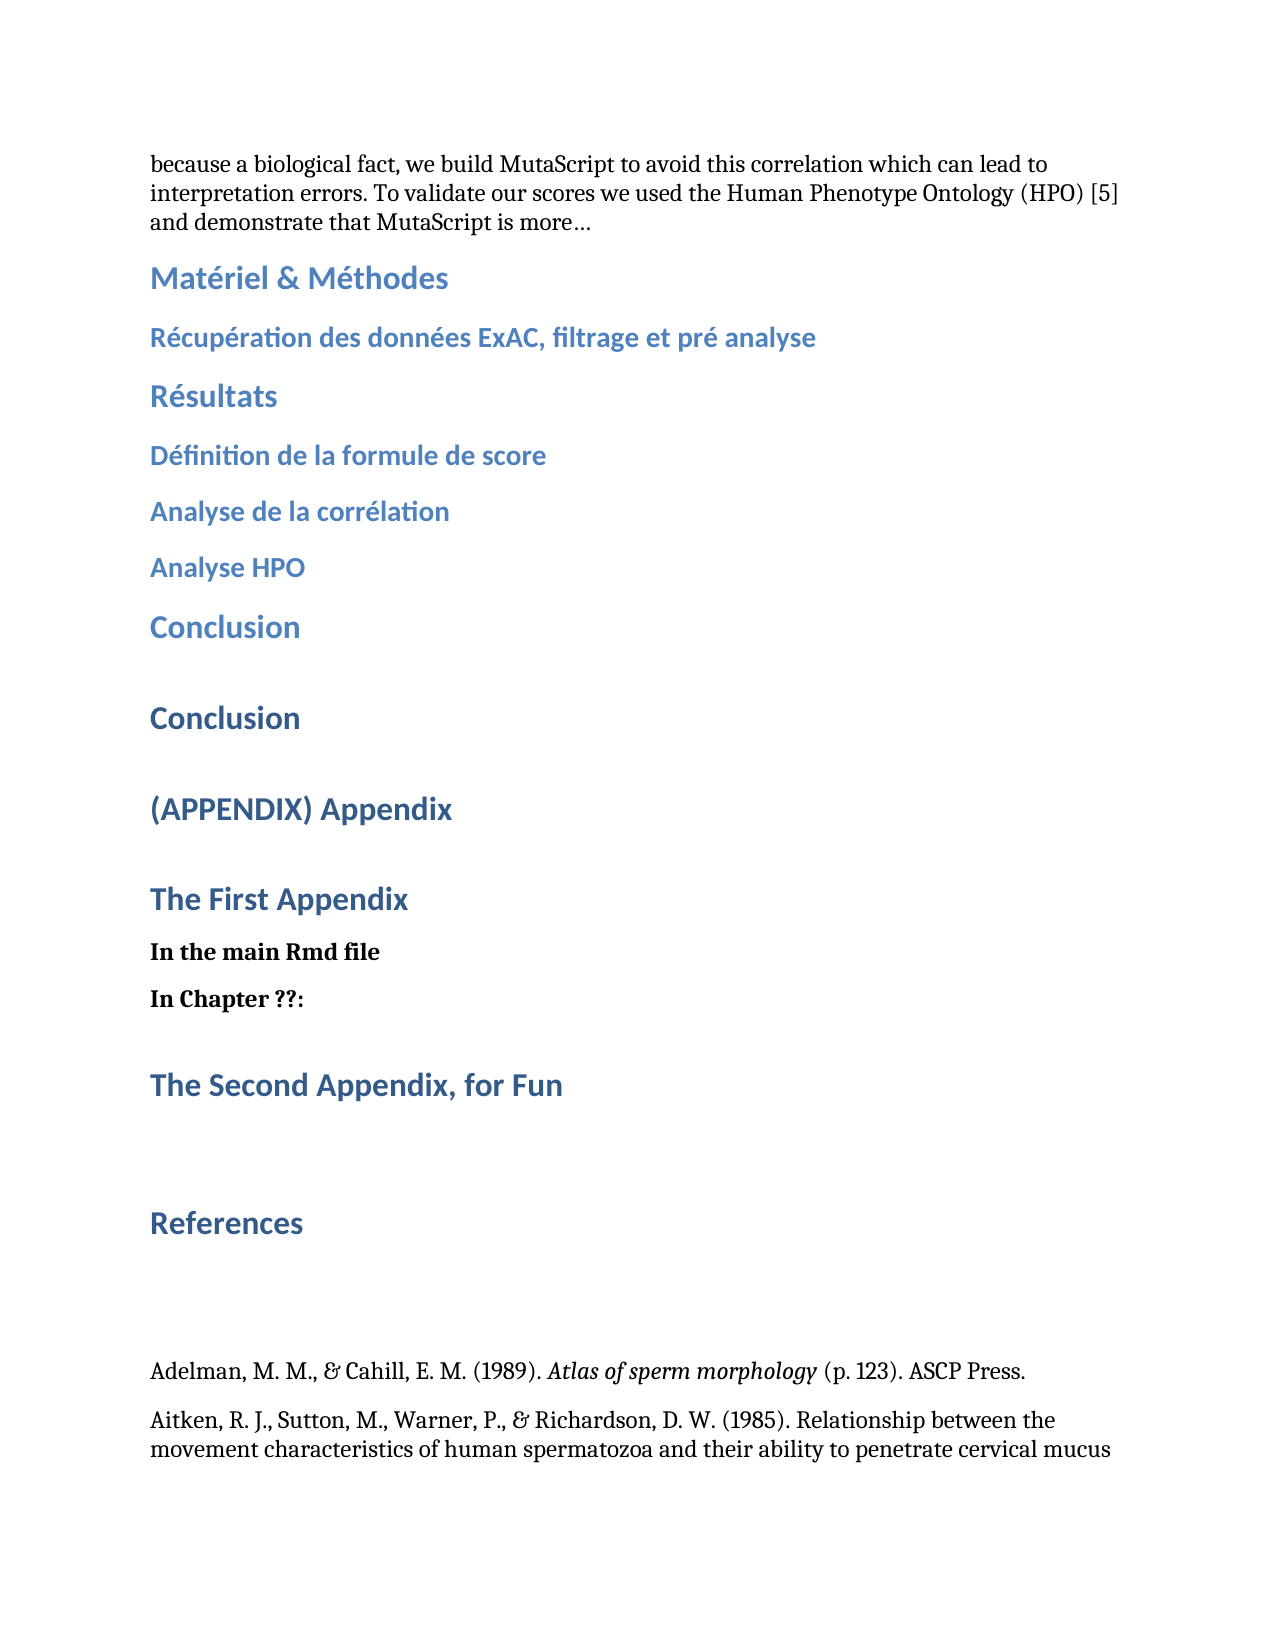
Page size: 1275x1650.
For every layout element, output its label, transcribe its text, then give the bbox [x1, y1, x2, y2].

subtitle References [150, 1202, 1125, 1243]
subtitle The First Appendix [150, 878, 1125, 919]
text In Chapter ??: [150, 985, 1125, 1014]
subtitle The Second Appendix, for Fun [150, 1064, 1125, 1105]
text Adelman, M. M., & Cahill, E. M. (1989). Atlas of sperm morphology (p. 123). ASCP Press. [150, 1357, 1125, 1385]
subtitle Conclusion [150, 697, 1125, 737]
subtitle Résultats [150, 375, 1125, 416]
subtitle Conclusion [150, 606, 1125, 647]
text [150, 150, 1125, 236]
subtitle Récupération des données ExAC, filtrage et pré analyse [150, 319, 1125, 354]
text In the main Rmd file [150, 938, 1125, 966]
subtitle Définition de la formule de score [150, 437, 1125, 472]
subtitle Matériel & Méthodes [150, 257, 1125, 298]
subtitle (APPENDIX) Appendix [150, 787, 1125, 828]
subtitle Analyse HPO [150, 549, 1125, 585]
subtitle Analyse de la corrélation [150, 493, 1125, 529]
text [150, 1406, 1125, 1464]
